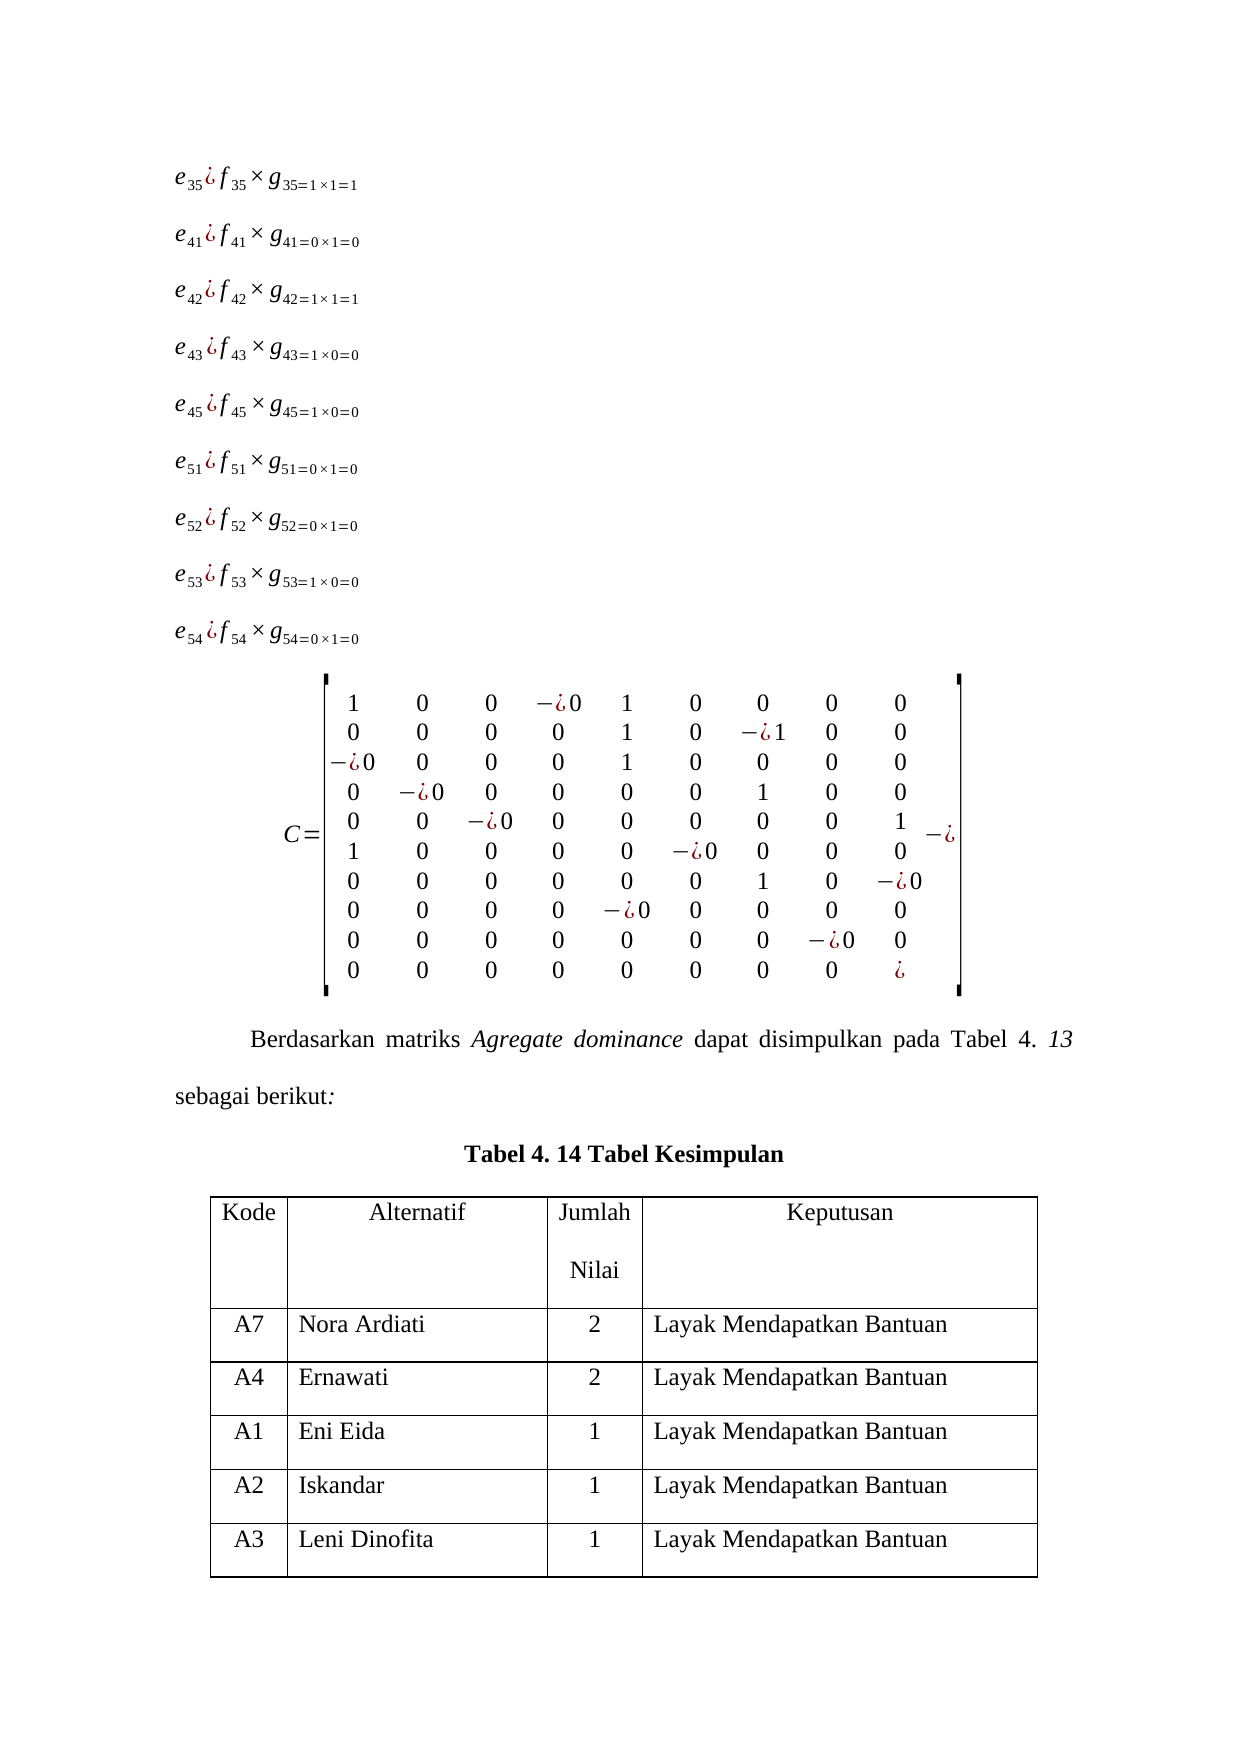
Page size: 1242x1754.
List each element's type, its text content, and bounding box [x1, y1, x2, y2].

table_cell 1 [548, 1416, 642, 1469]
table_cell Layak Mendapatkan Bantuan [643, 1309, 1037, 1361]
table_header Kode [211, 1198, 287, 1308]
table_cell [643, 1524, 1037, 1576]
table_header Alternatif [288, 1198, 547, 1308]
table_cell A2 [211, 1470, 287, 1523]
table_cell A4 [211, 1363, 287, 1415]
table_cell Nora Ardiati [288, 1309, 547, 1361]
table_cell Layak Mendapatkan Bantuan [643, 1363, 1037, 1415]
table_cell Layak Mendapatkan Bantuan [643, 1416, 1037, 1469]
table_header Keputusan [643, 1198, 1037, 1308]
table_cell 1 [548, 1470, 642, 1523]
table_cell A1 [211, 1416, 287, 1469]
table_cell Layak Mendapatkan Bantuan [643, 1470, 1037, 1523]
table_cell 1 [548, 1524, 642, 1576]
table_cell A3 [211, 1524, 287, 1576]
table_cell Iskandar [288, 1470, 547, 1523]
table_cell Eni Eida [288, 1416, 547, 1469]
table_cell 2 [548, 1363, 642, 1415]
table_header Jumlah Nilai [548, 1198, 642, 1308]
table_cell Ernawati [288, 1363, 547, 1415]
table_cell A7 [211, 1309, 287, 1361]
table_cell Leni Dinofita [288, 1524, 547, 1576]
table_cell 2 [548, 1309, 642, 1361]
